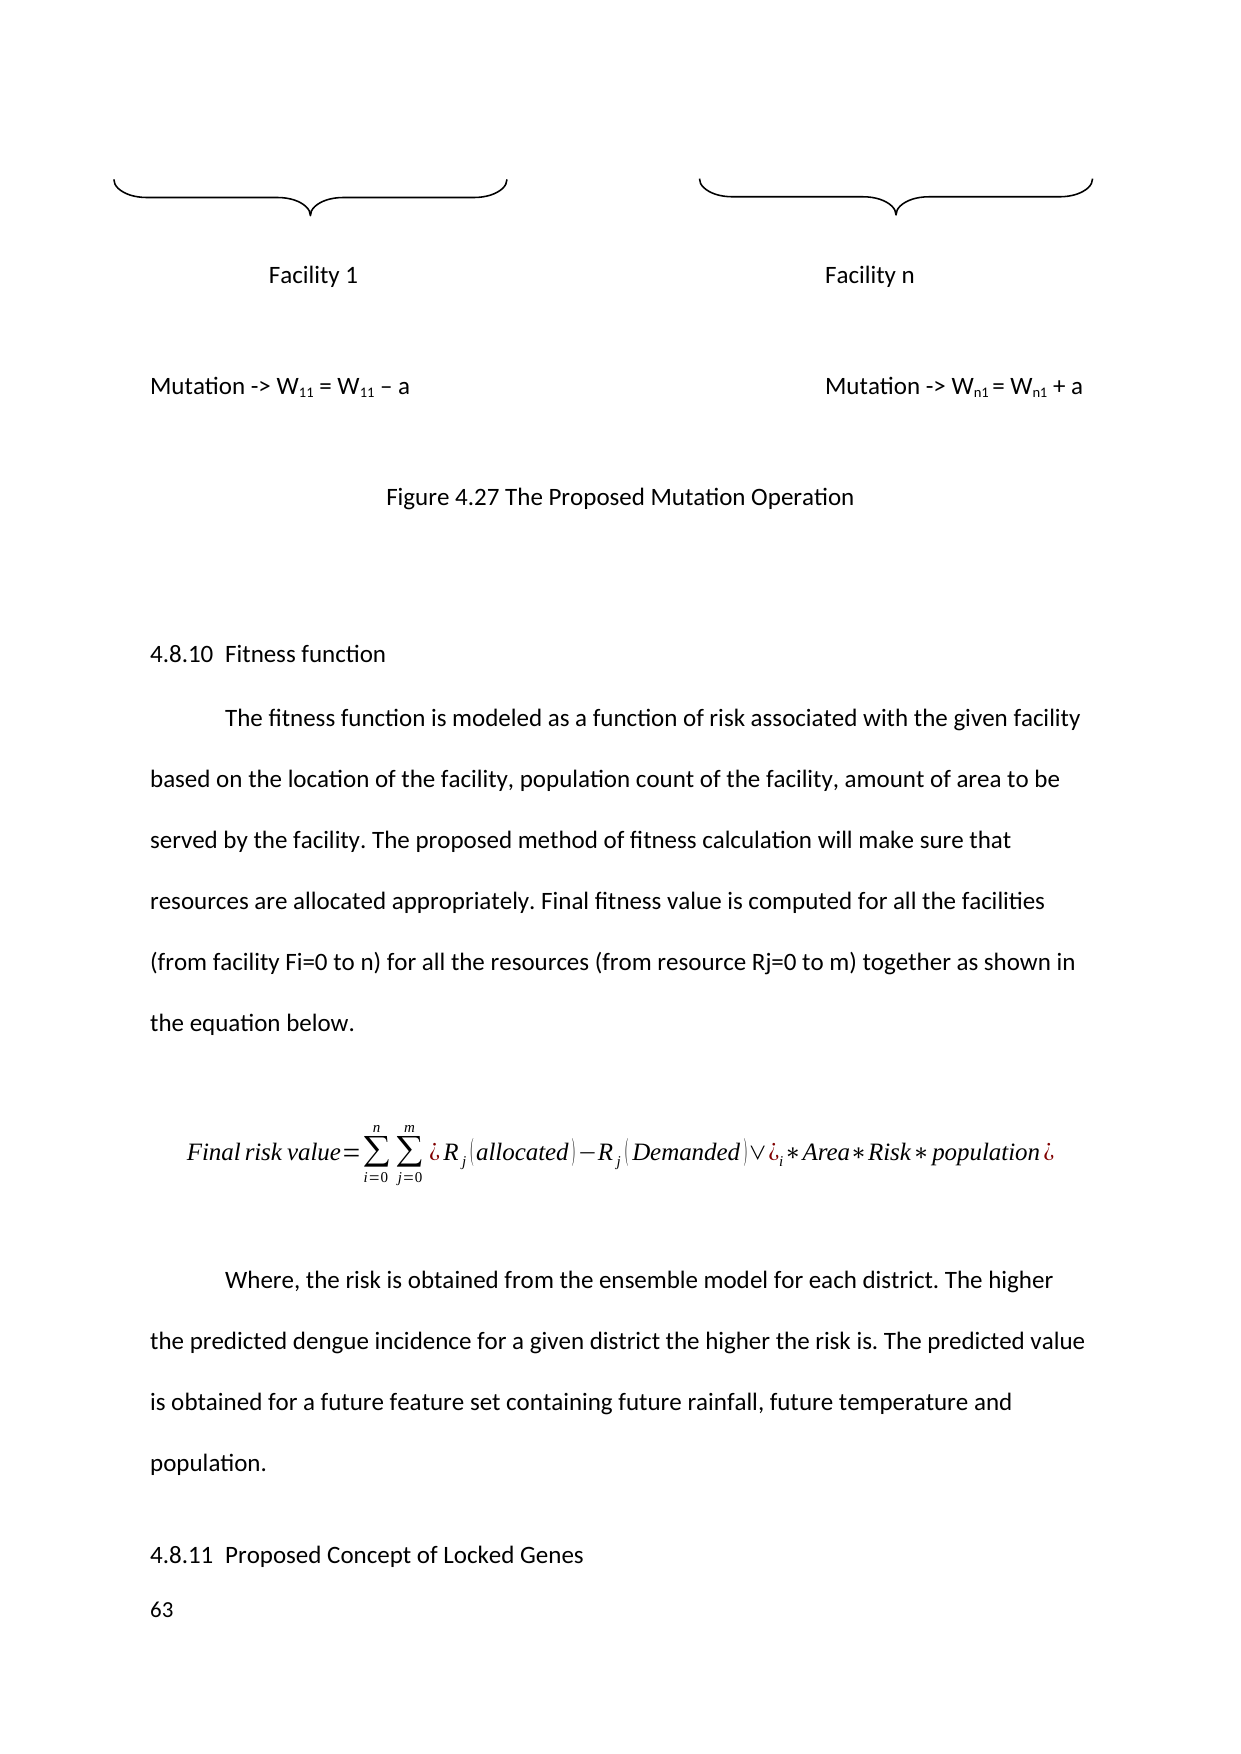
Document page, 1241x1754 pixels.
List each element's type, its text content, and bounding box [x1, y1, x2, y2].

text Mutation -> W11 = W11 – a Mutation -> Wn1 = Wn1 + a [150, 370, 1090, 401]
text Facility 1 Facility n [150, 259, 1090, 290]
subtitle 4.8.10 Fitness function [150, 638, 1090, 669]
text The fitness function is modeled as a function of risk associated with the given facility based on the location of the facility, population count of the facility, amount of area to be served by the facility. The proposed method of fitness calculation will make sure that resources are allocated appropriately. Final fitness value is computed for all the facilities (from facility Fi=0 to n) for all the resources (from resource Rj=0 to m) together as shown in the equation below. [150, 702, 1090, 1038]
text Where, the risk is obtained from the ensemble model for each district. The higher the predicted dengue incidence for a given district the higher the risk is. The predicted value is obtained for a future feature set containing future rainfall, future temperature and population. [150, 1264, 1090, 1478]
text 4.8.11 Proposed Concept of Locked Genes [150, 1539, 1090, 1569]
